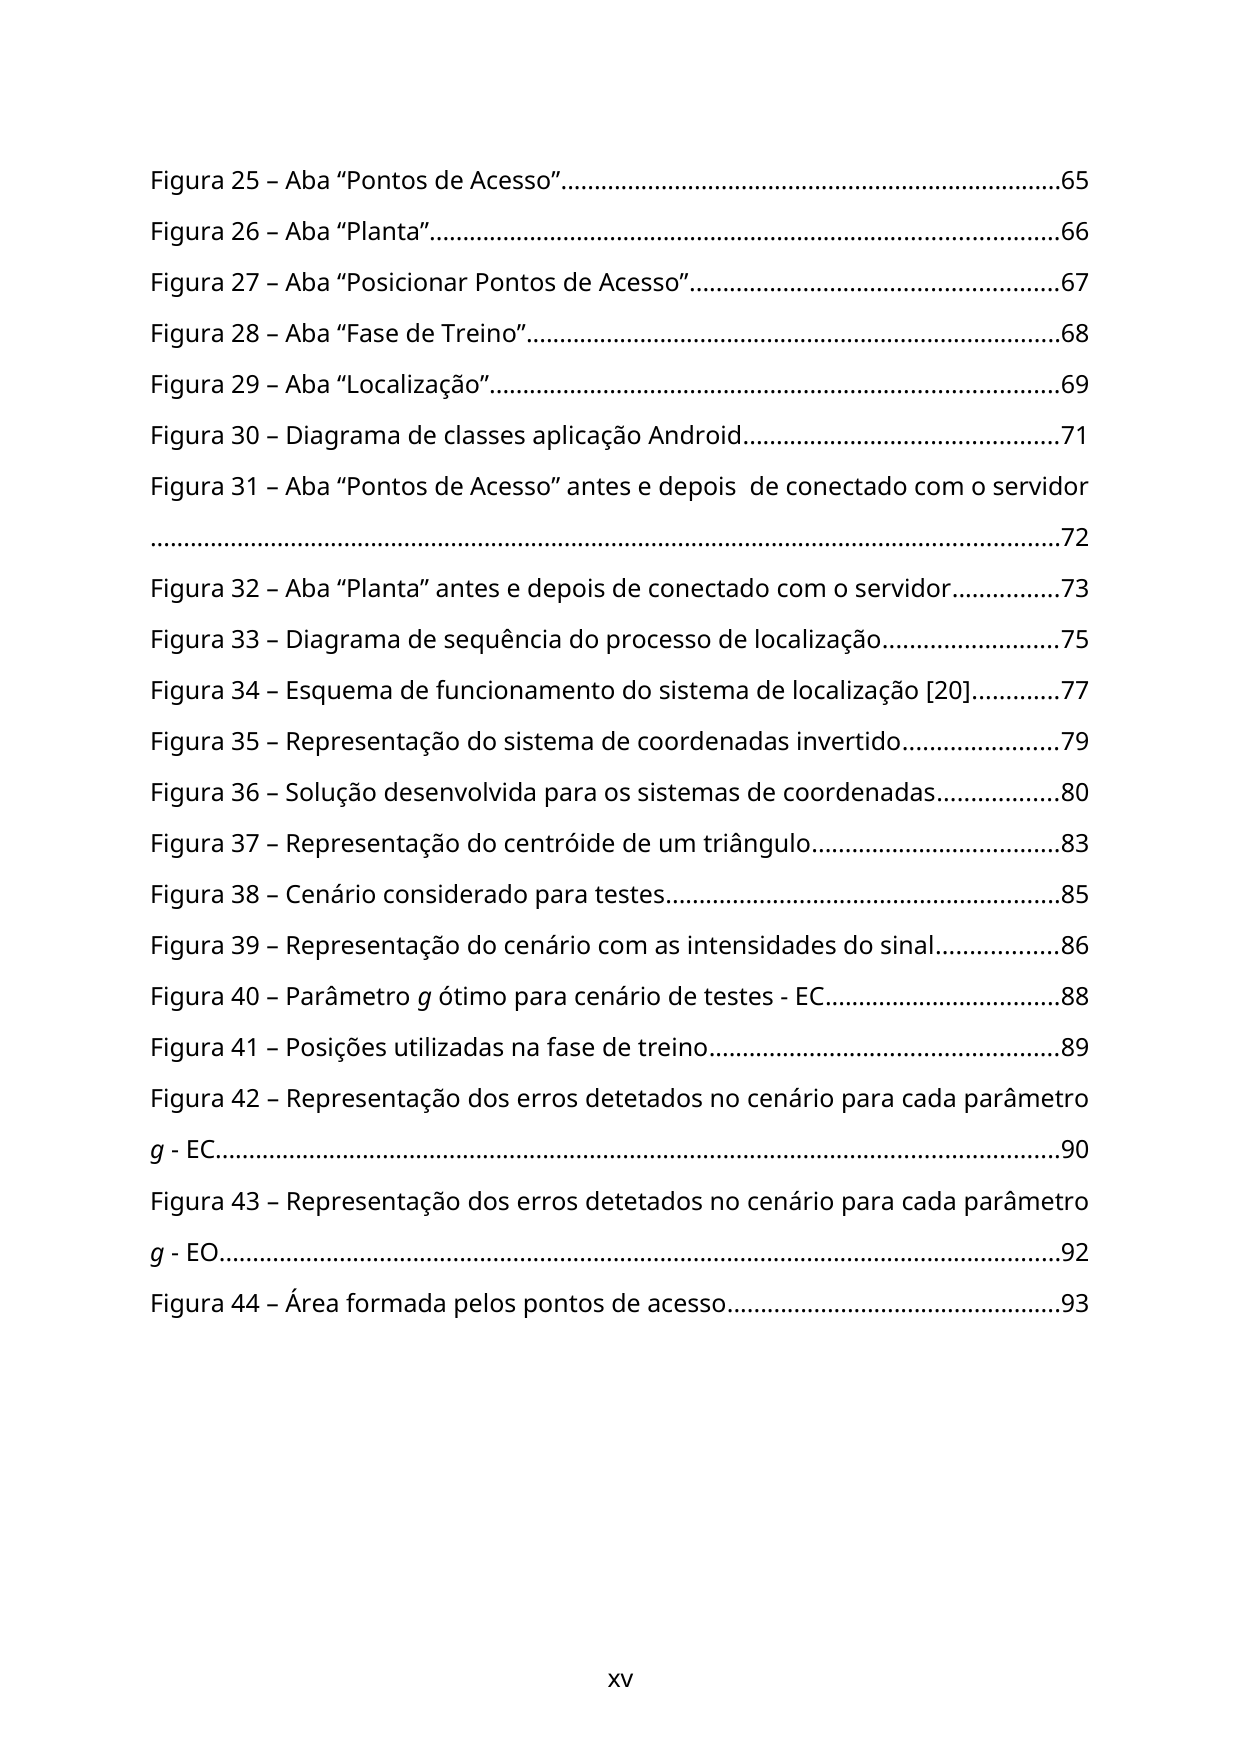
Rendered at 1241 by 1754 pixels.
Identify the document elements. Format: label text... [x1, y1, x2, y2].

text Figura 40 – Parâmetro g ótimo para cenário de testes - EC 88 [150, 979, 1090, 1013]
text Figura 27 – Aba “Posicionar Pontos de Acesso” 67 [150, 264, 1090, 298]
text Figura 35 – Representação do sistema de coordenadas invertido 79 [150, 724, 1090, 758]
text Figura 38 – Cenário considerado para testes 85 [150, 877, 1090, 911]
text Figura 42 – Representação dos erros detetados no cenário para cada parâmetro g - EC 90 [150, 1081, 1090, 1166]
text Figura 44 – Área formada pelos pontos de acesso 93 [150, 1285, 1090, 1319]
text Figura 31 – Aba “Pontos de Acesso” antes e depois de conectado com o servidor 72 [150, 468, 1090, 554]
text Figura 30 – Diagrama de classes aplicação Android 71 [150, 417, 1090, 452]
text Figura 43 – Representação dos erros detetados no cenário para cada parâmetro g - EO 92 [150, 1183, 1090, 1268]
text Figura 39 – Representação do cenário com as intensidades do sinal 86 [150, 928, 1090, 962]
text Figura 37 – Representação do centróide de um triângulo 83 [150, 826, 1090, 860]
text Figura 28 – Aba “Fase de Treino” 68 [150, 315, 1090, 349]
text Figura 33 – Diagrama de sequência do processo de localização 75 [150, 622, 1090, 656]
text Figura 29 – Aba “Localização” 69 [150, 366, 1090, 401]
text Figura 34 – Esquema de funcionamento do sistema de localização [20] 77 [150, 673, 1090, 707]
text Figura 25 – Aba “Pontos de Acesso” 65 [150, 162, 1090, 196]
text Figura 32 – Aba “Planta” antes e depois de conectado com o servidor 73 [150, 571, 1090, 605]
text Figura 26 – Aba “Planta” 66 [150, 213, 1090, 247]
text Figura 41 – Posições utilizadas na fase de treino 89 [150, 1030, 1090, 1064]
text Figura 36 – Solução desenvolvida para os sistemas de coordenadas 80 [150, 775, 1090, 809]
